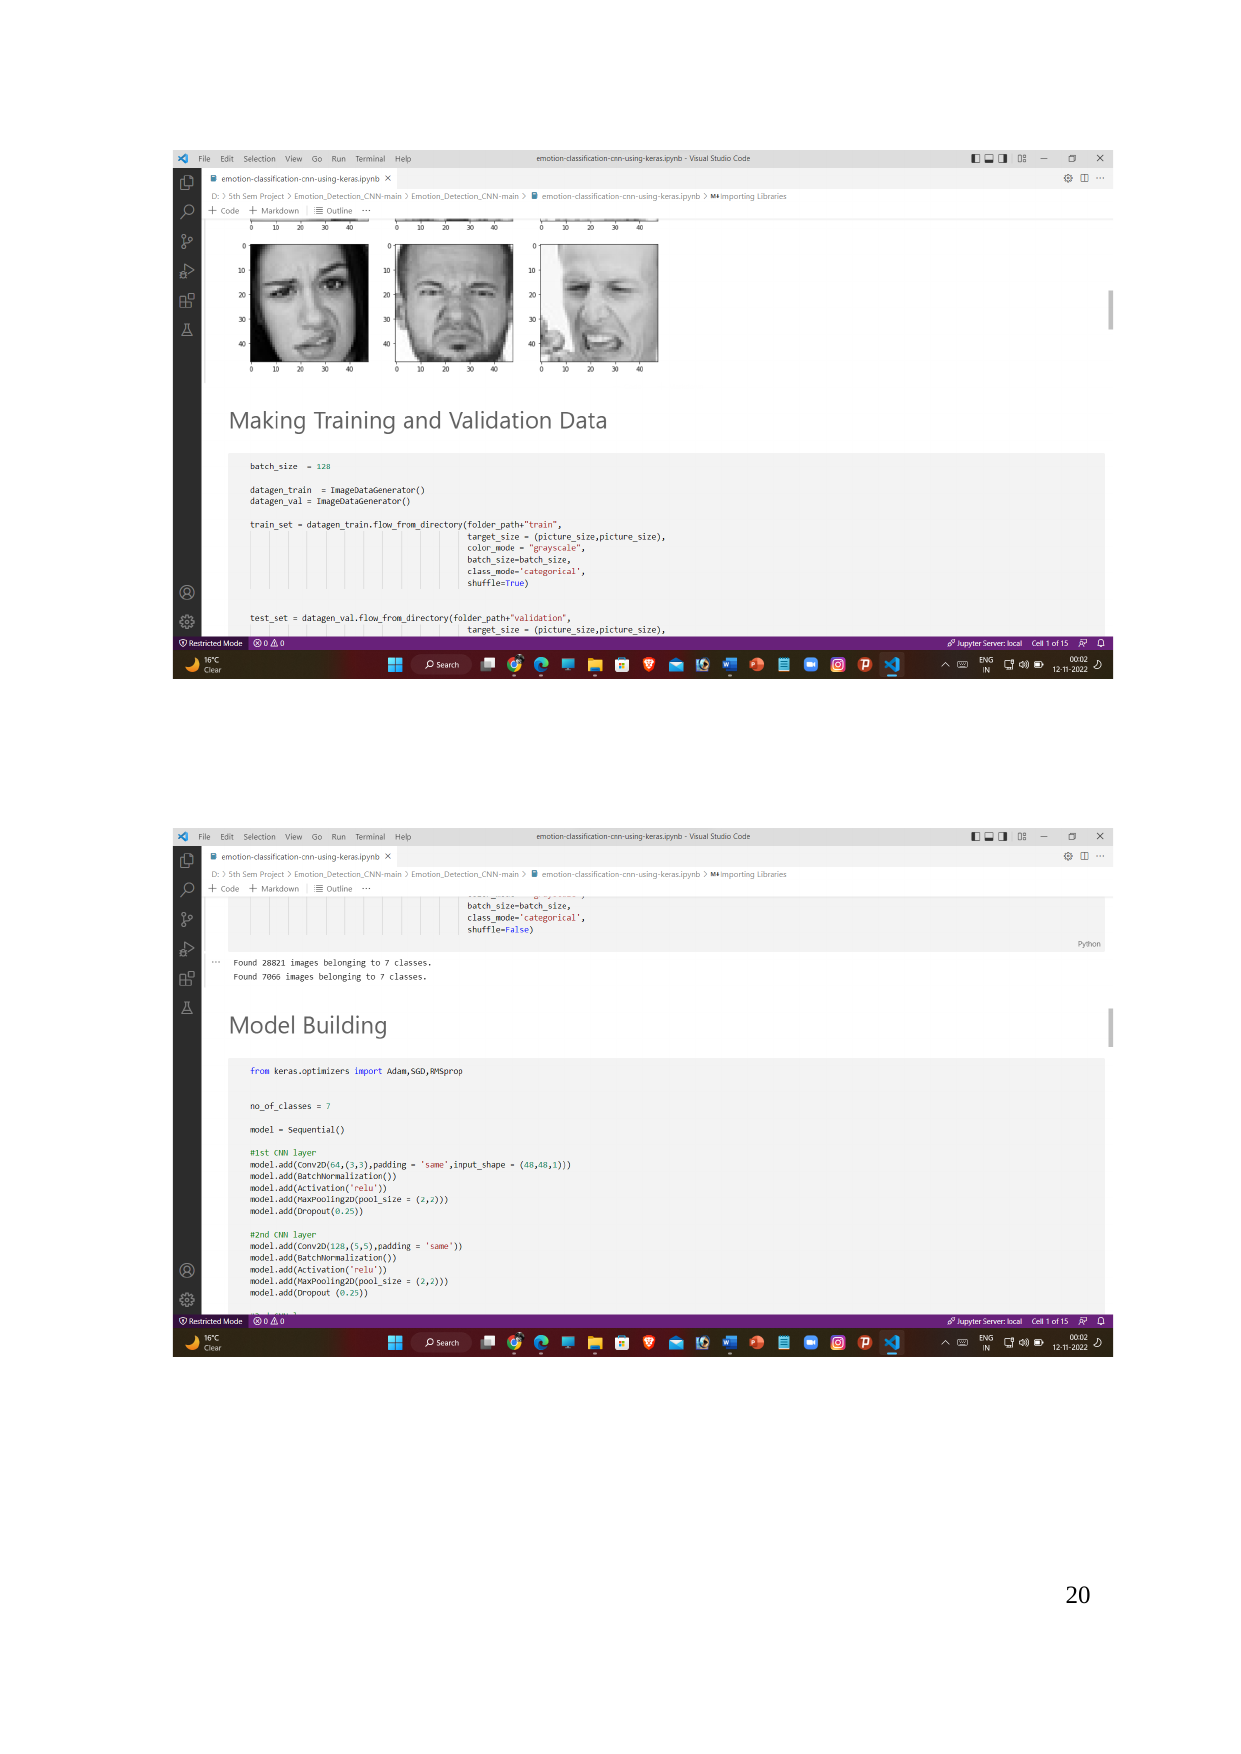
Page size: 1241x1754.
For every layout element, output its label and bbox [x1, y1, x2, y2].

picture [172, 150, 1114, 679]
picture [172, 828, 1114, 1357]
